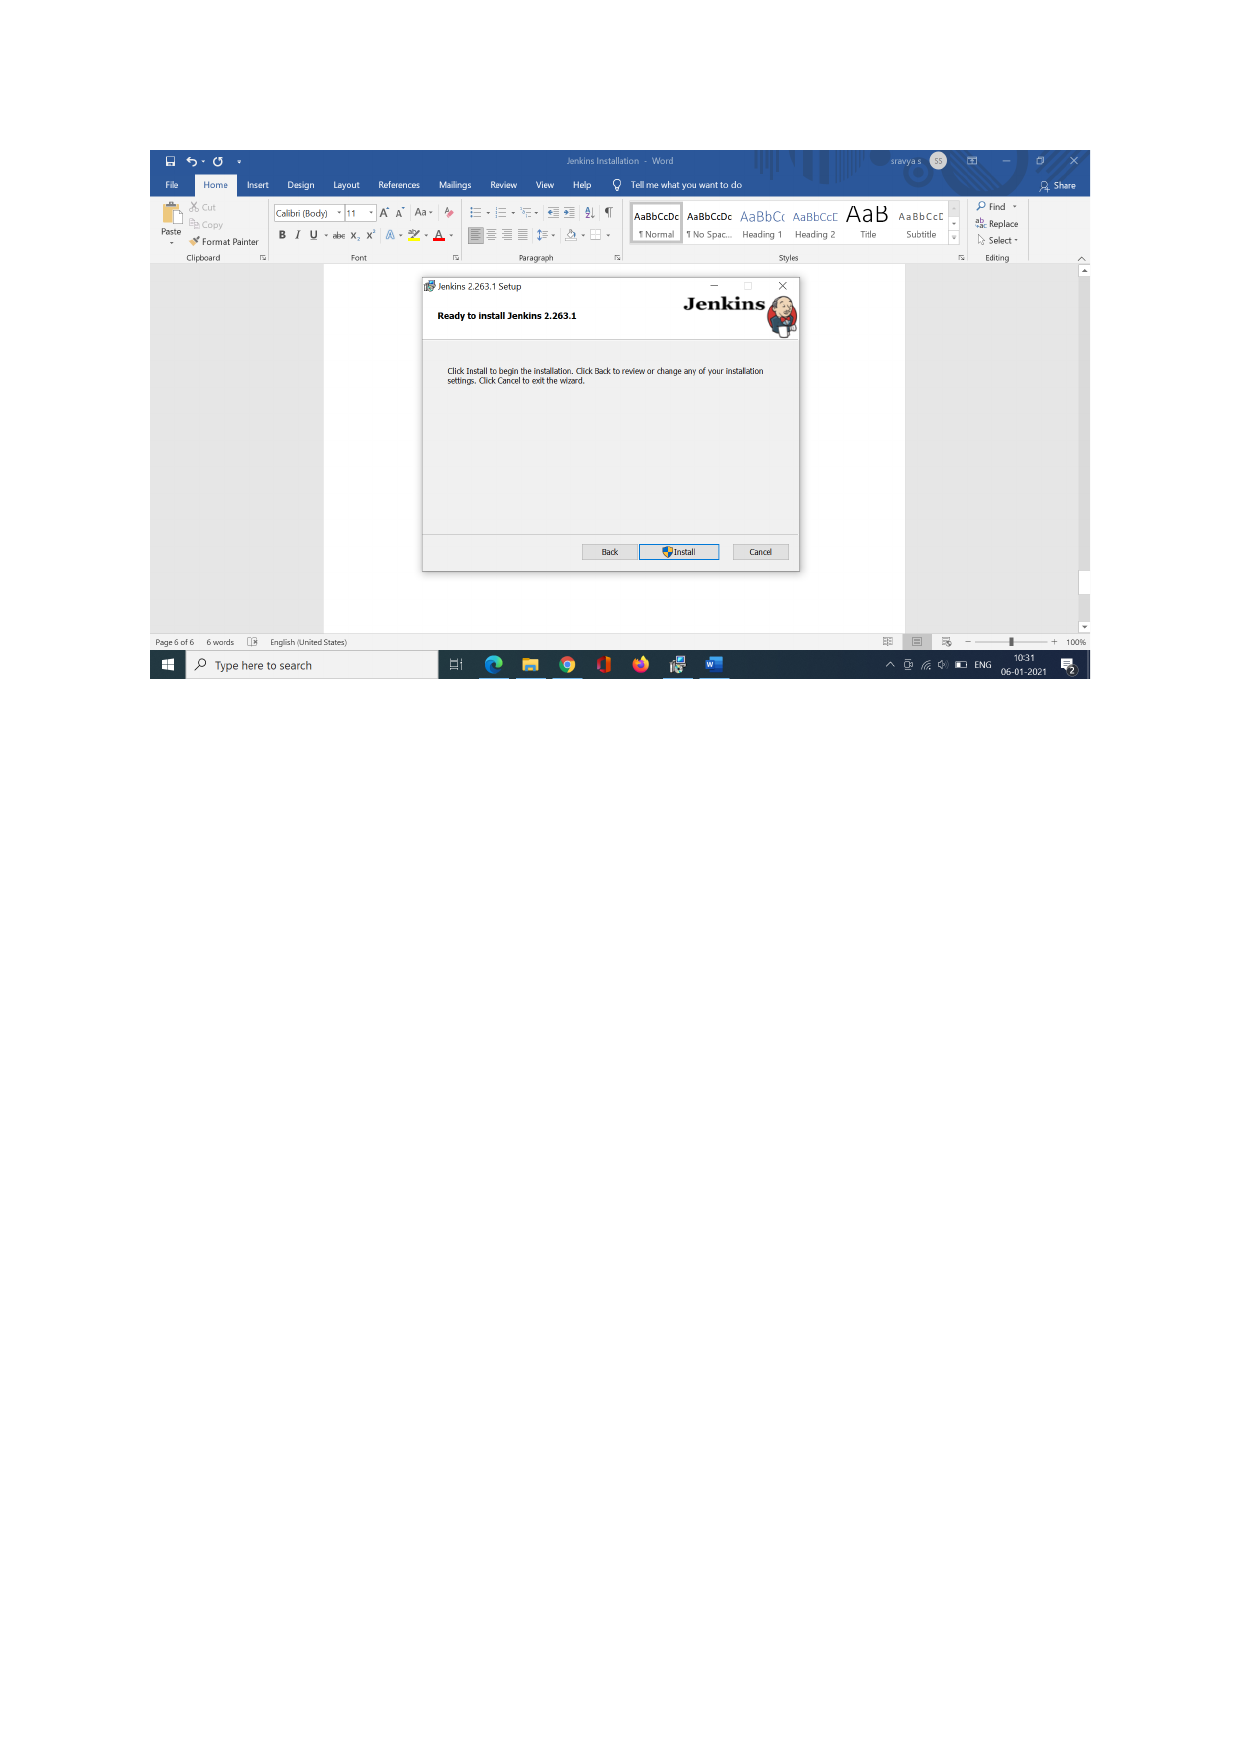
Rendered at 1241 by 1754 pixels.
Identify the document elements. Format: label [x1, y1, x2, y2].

picture [150, 150, 1091, 679]
